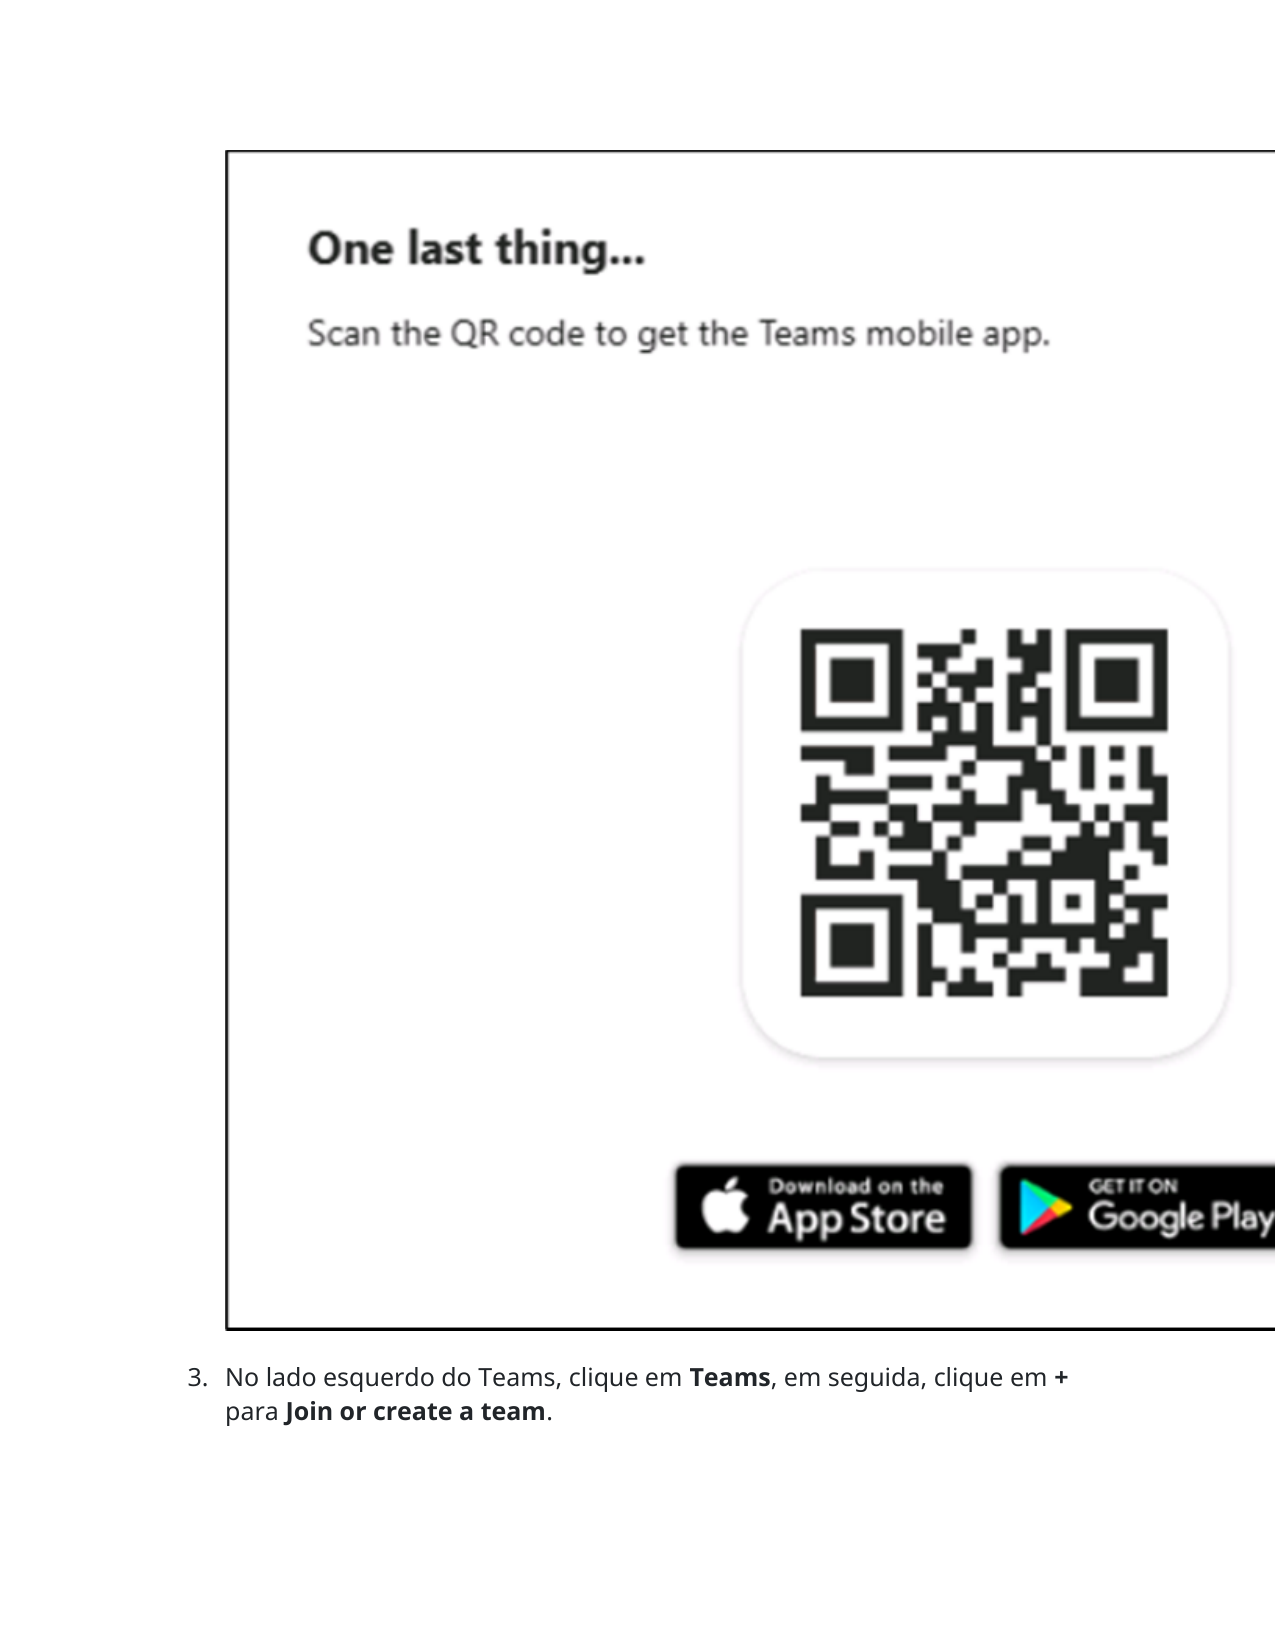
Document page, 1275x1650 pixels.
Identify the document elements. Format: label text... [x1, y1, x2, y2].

list No lado esquerdo do Teams, clique em Teams, em seguida, clique em + para Join or create a team. [187, 1359, 1125, 1427]
picture [225, 150, 1275, 1331]
